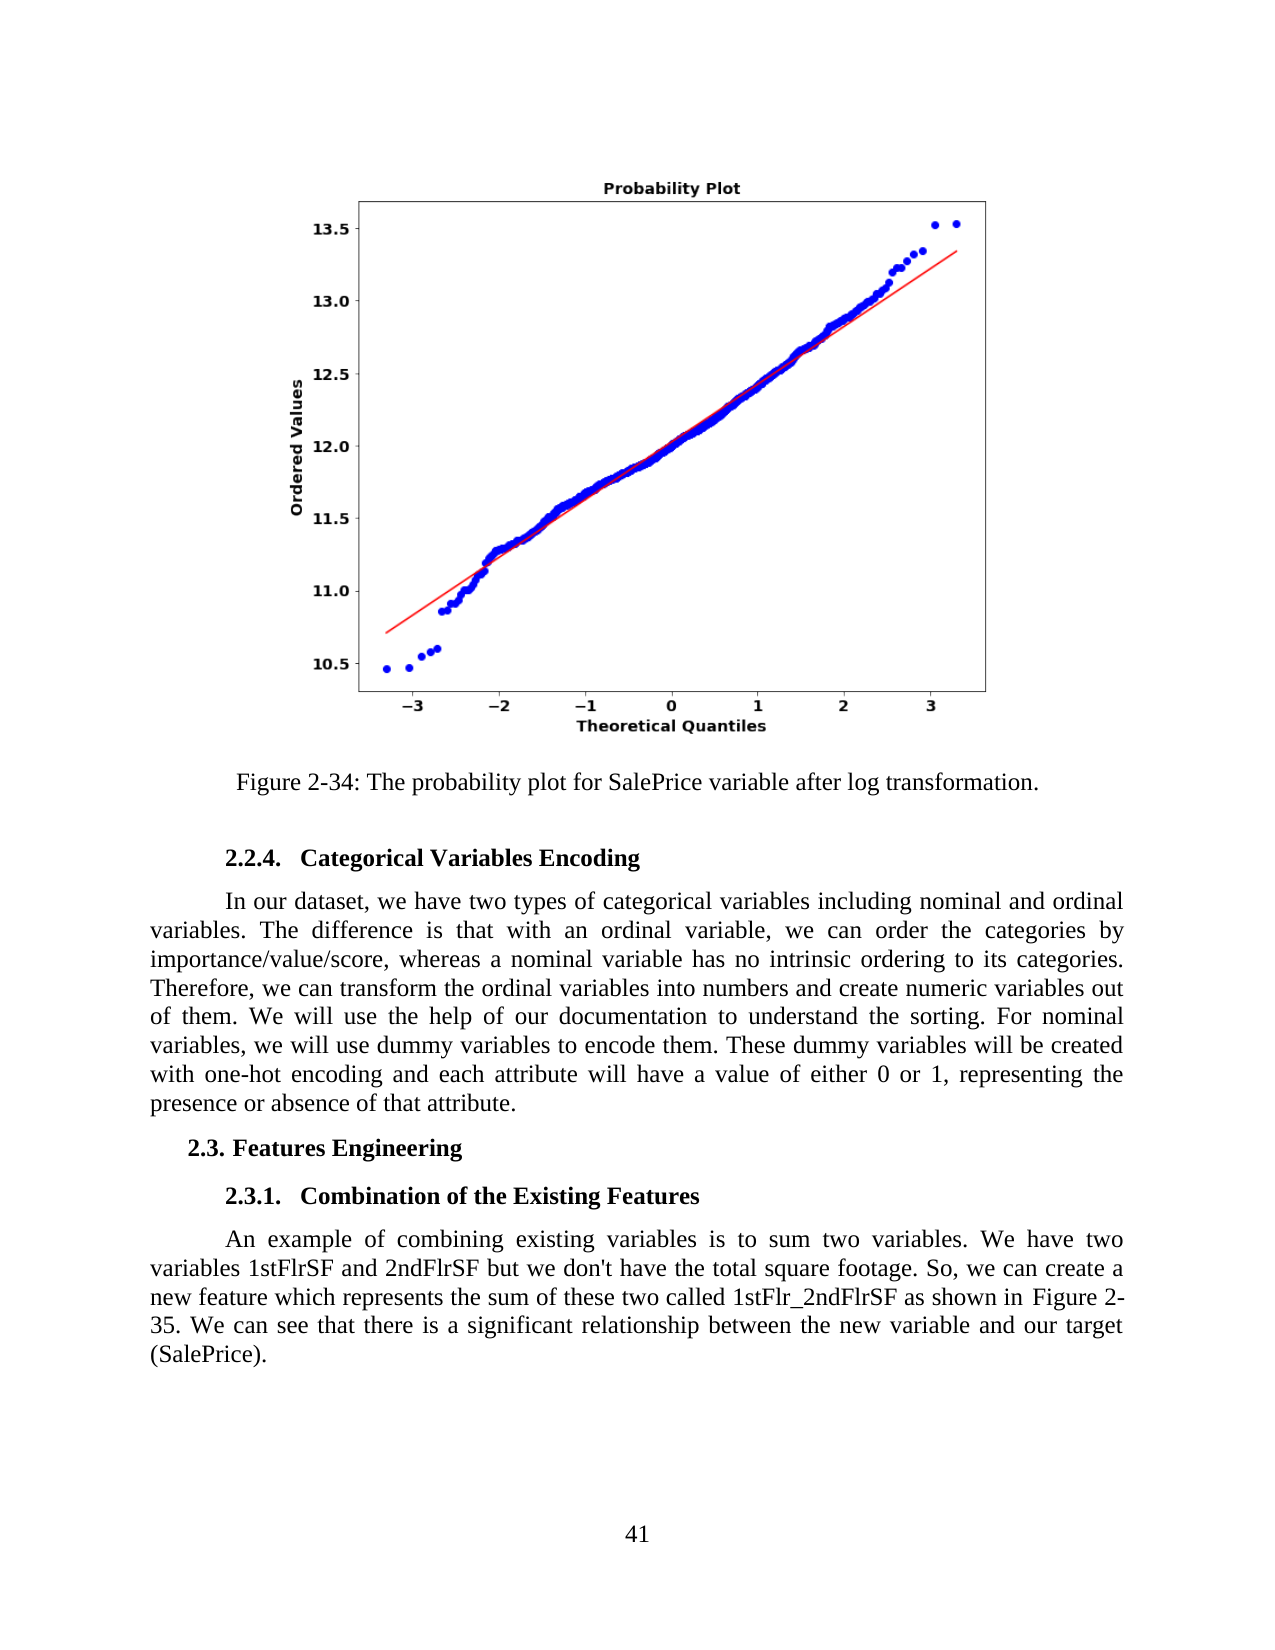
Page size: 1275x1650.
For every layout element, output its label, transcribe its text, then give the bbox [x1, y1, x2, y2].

subtitle Features Engineering [187, 1133, 1125, 1162]
text In our dataset, we have two types of categorical variables including nominal and ordinal variables. The difference is that with an ordinal variable, we can order the categories by importance/value/score, whereas a nominal variable has no intrinsic ordering to its categories. Therefore, we can transform the ordinal variables into numbers and create numeric variables out of them. We will use the help of our documentation to understand the sorting. For nominal variables, we will use dummy variables to encode them. These dummy variables will be created with one-hot encoding and each attribute will have a value of either 0 or 1, representing the presence or absence of that attribute. [150, 886, 1125, 1116]
picture [283, 175, 992, 743]
subtitle Combination of the Existing Features [225, 1181, 1125, 1209]
subtitle Categorical Variables Encoding [225, 843, 1125, 872]
table_cell [150, 150, 1125, 742]
